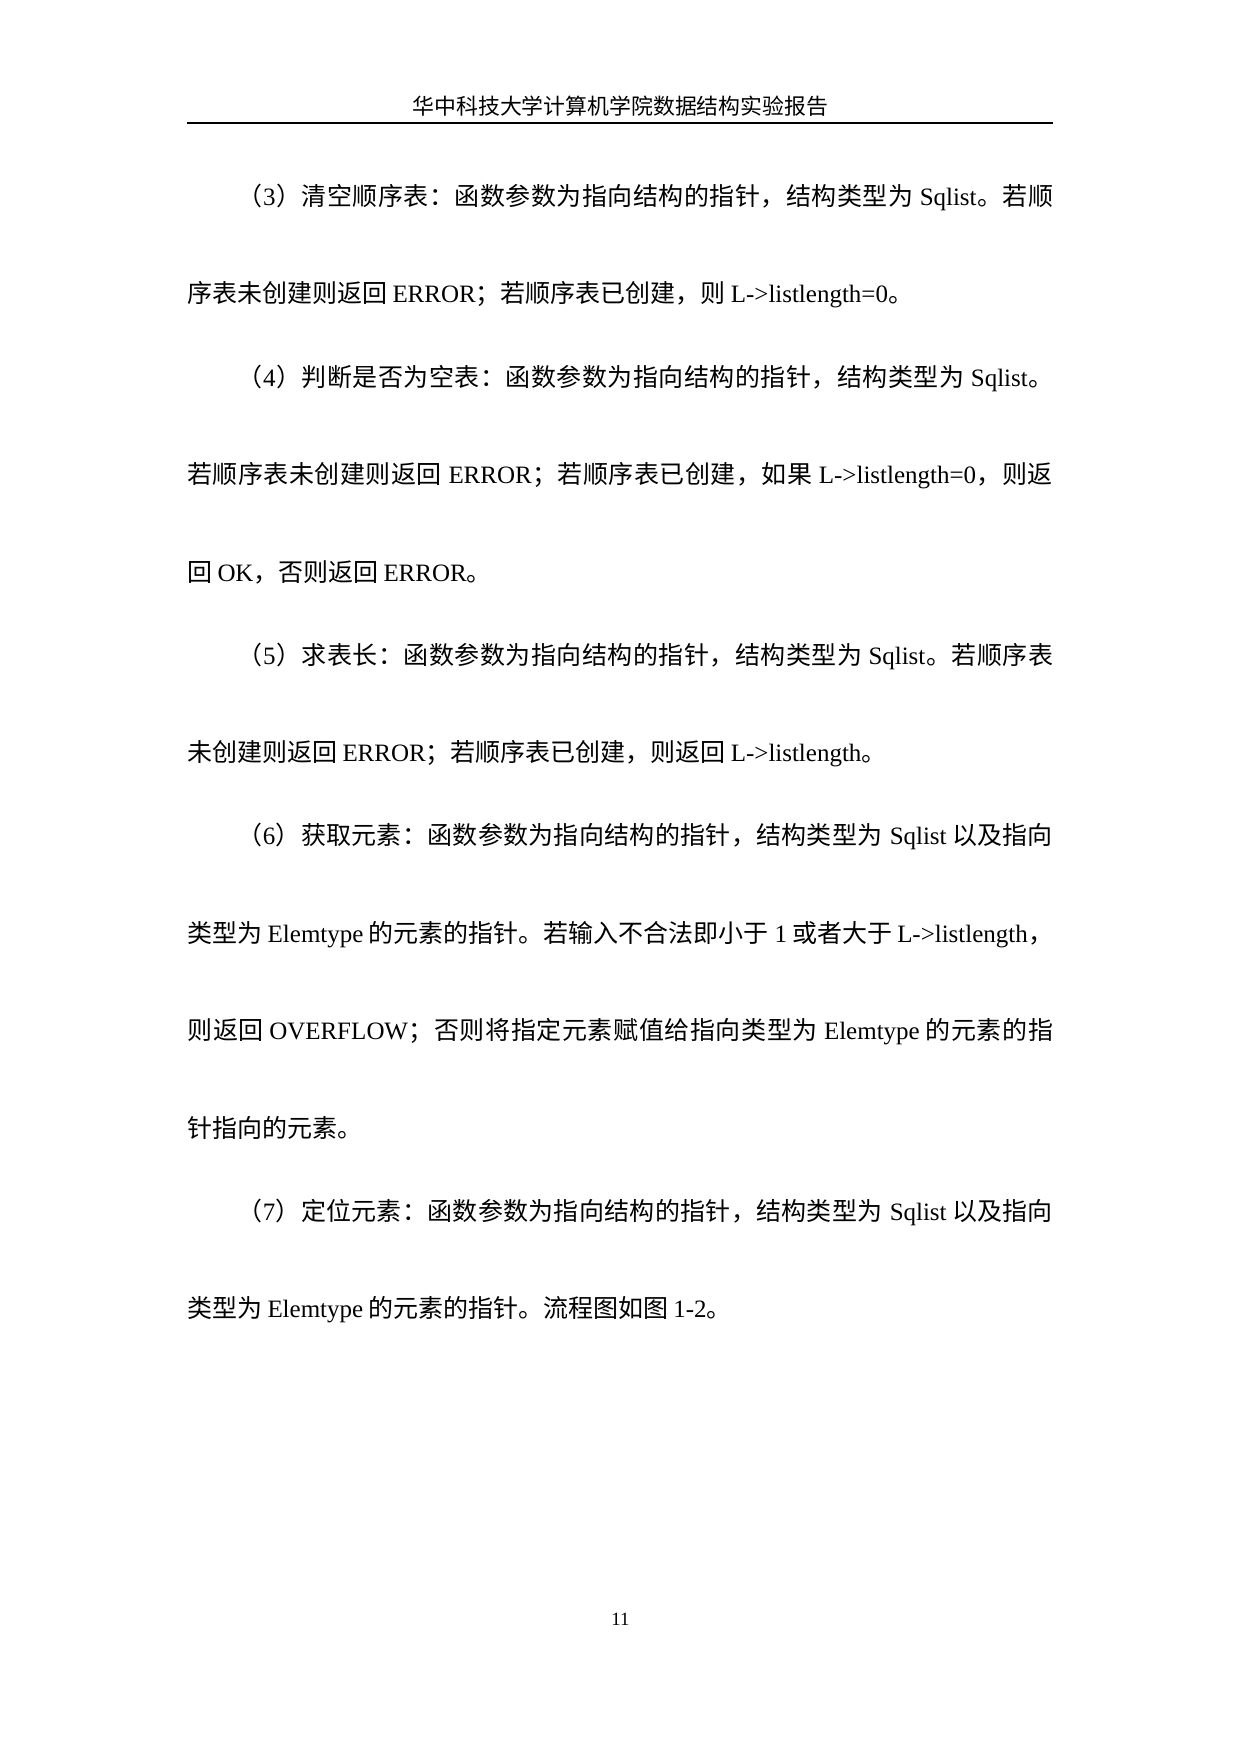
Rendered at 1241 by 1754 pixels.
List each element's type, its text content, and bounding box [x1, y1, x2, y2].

text （4）判断是否为空表：函数参数为指向结构的指针，结构类型为Sqlist。若顺序表未创建则返回ERROR；若顺序表已创建，如果L->listlength=0，则返回OK，否则返回ERROR。 [187, 343, 1053, 603]
text （5）求表长：函数参数为指向结构的指针，结构类型为Sqlist。若顺序表未创建则返回ERROR；若顺序表已创建，则返回L->listlength。 [187, 621, 1053, 783]
text （6）获取元素：函数参数为指向结构的指针，结构类型为Sqlist以及指向类型为Elemtype的元素的指针。若输入不合法即小于1或者大于L->listlength，则返回OVERFLOW；否则将指定元素赋值给指向类型为Elemtype的元素的指针指向的元素。 [187, 801, 1053, 1159]
text （7）定位元素：函数参数为指向结构的指针，结构类型为Sqlist以及指向类型为Elemtype的元素的指针。流程图如图1-2。 [187, 1177, 1053, 1339]
text （3）清空顺序表：函数参数为指向结构的指针，结构类型为Sqlist。若顺序表未创建则返回ERROR；若顺序表已创建，则L->listlength=0。 [187, 162, 1053, 324]
